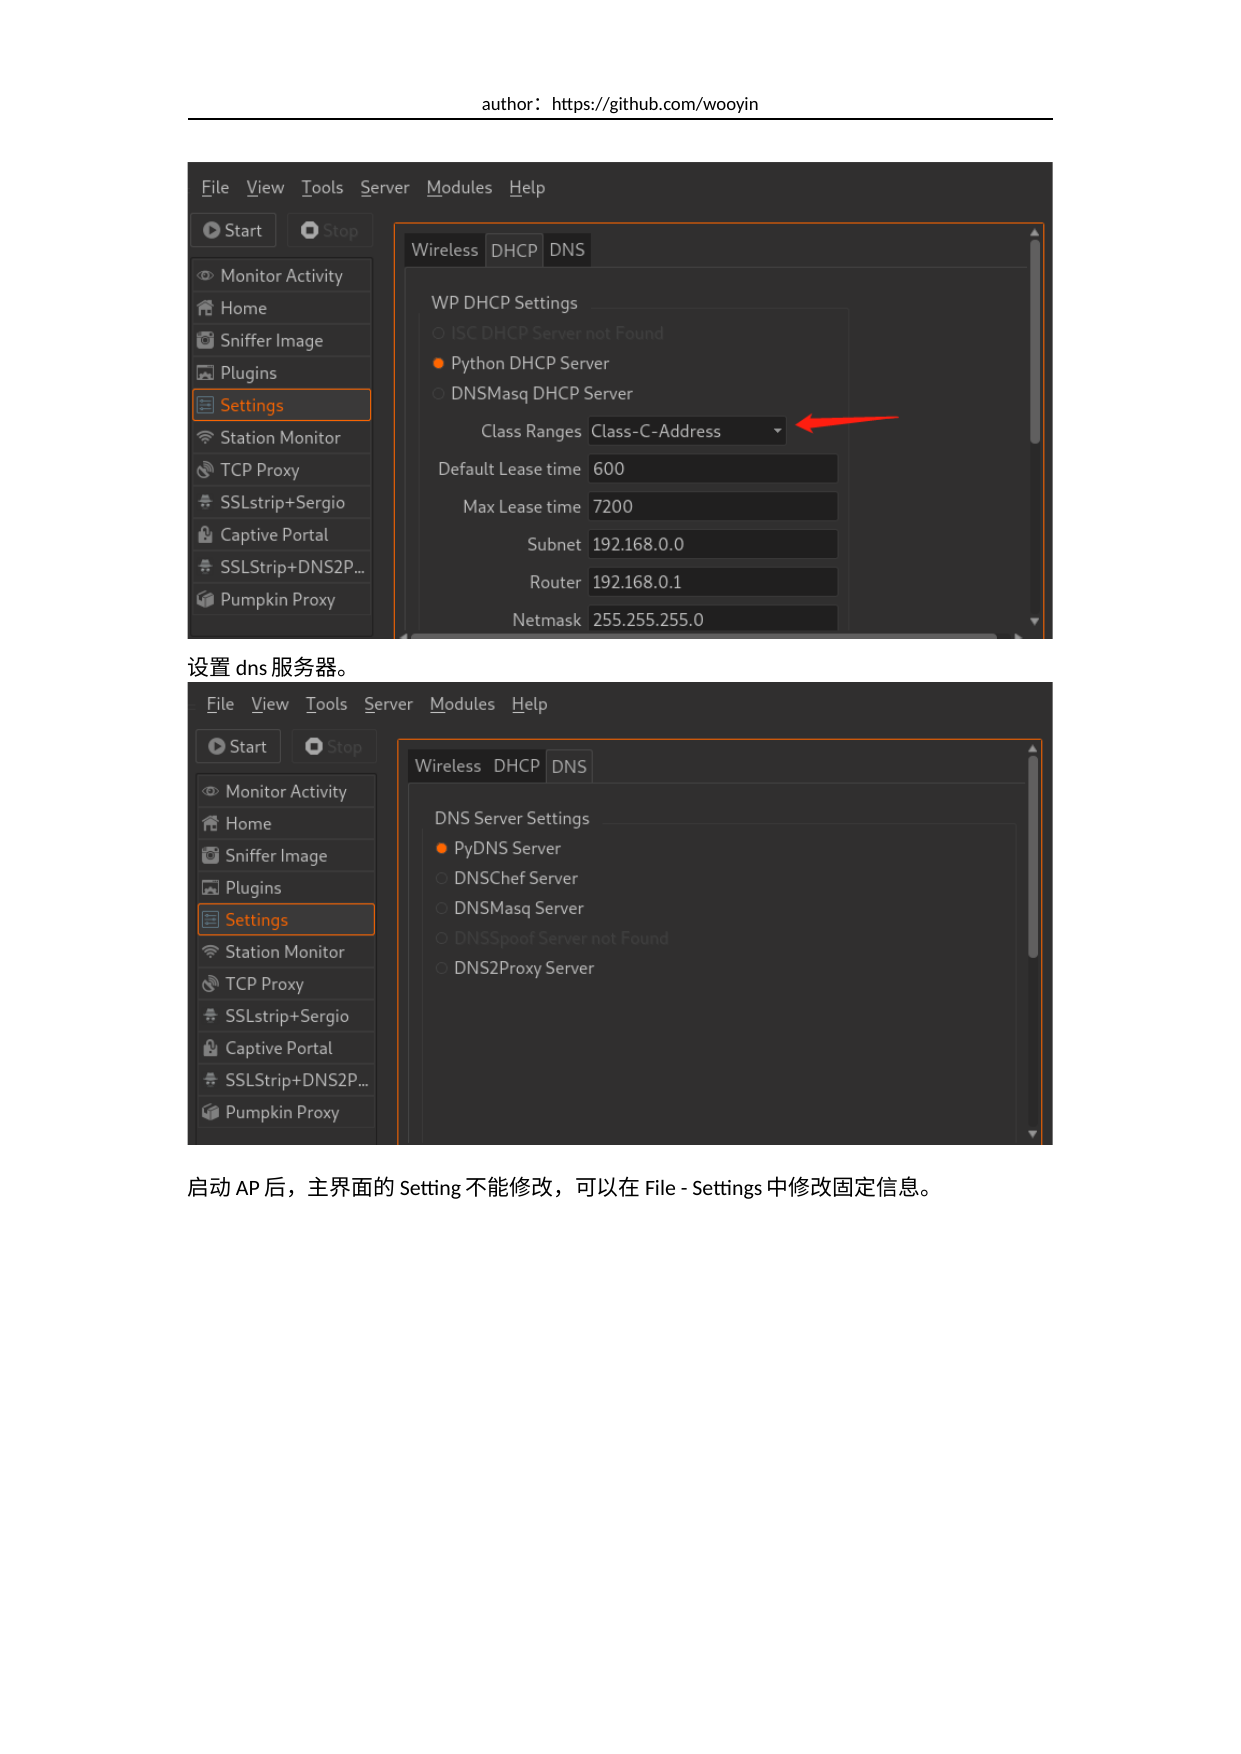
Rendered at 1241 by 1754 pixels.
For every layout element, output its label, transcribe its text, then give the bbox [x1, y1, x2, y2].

text 设置dns服务器。 [187, 649, 1053, 682]
picture [187, 162, 1053, 639]
picture [187, 682, 1053, 1145]
text 启动AP后，主界面的Setting不能修改，可以在File - Settings中修改固定信息。 [187, 1169, 1053, 1202]
